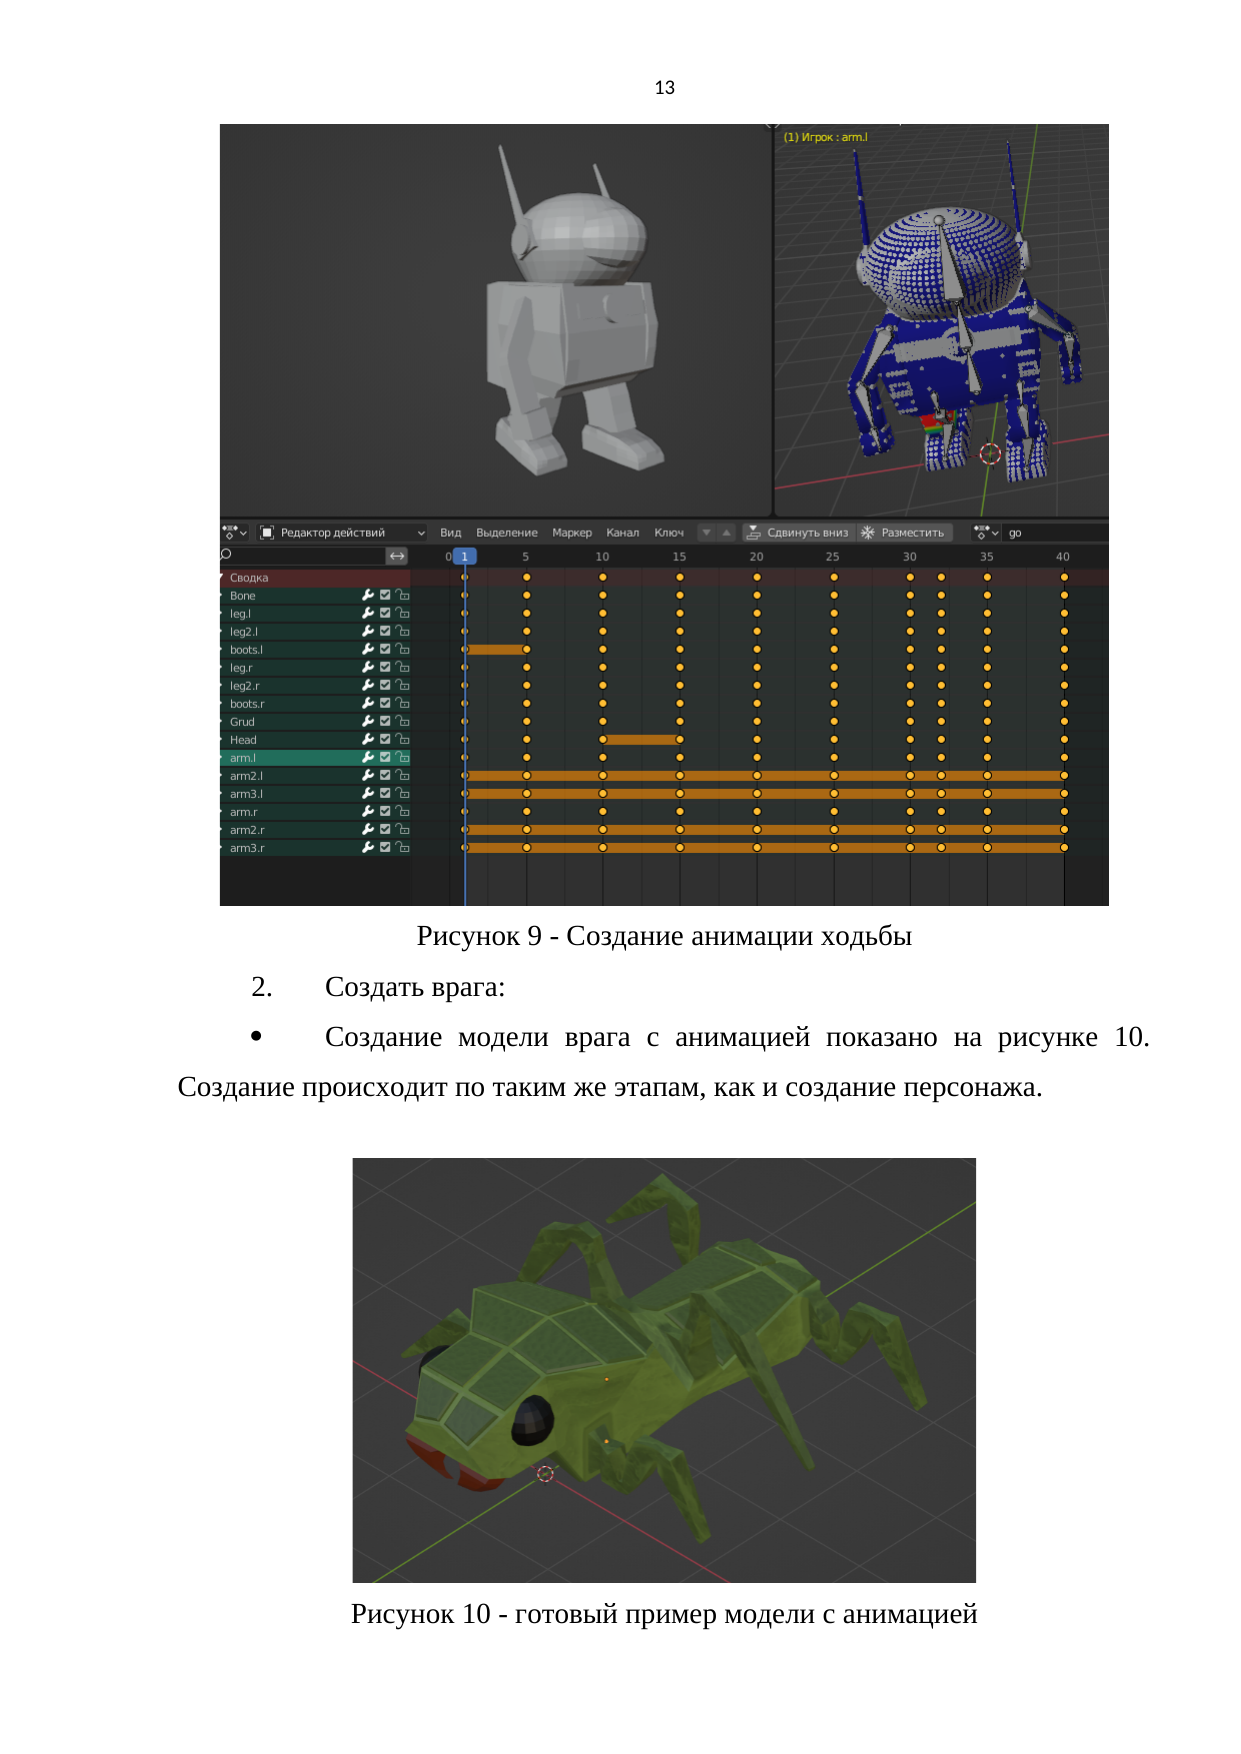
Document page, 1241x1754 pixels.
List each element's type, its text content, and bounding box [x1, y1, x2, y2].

list Создание модели врага с анимацией показано на рисунке 10. Создание происходит по таким же этапам, как и создание персонажа. [177, 1019, 1152, 1103]
list Создать врага: [177, 969, 1152, 1002]
picture [352, 1158, 977, 1583]
text Рисунок 9 - Создание анимации ходьбы [177, 918, 1152, 952]
picture [219, 124, 1109, 906]
text Рисунок 10 - готовый пример модели с анимацией [177, 1596, 1152, 1629]
